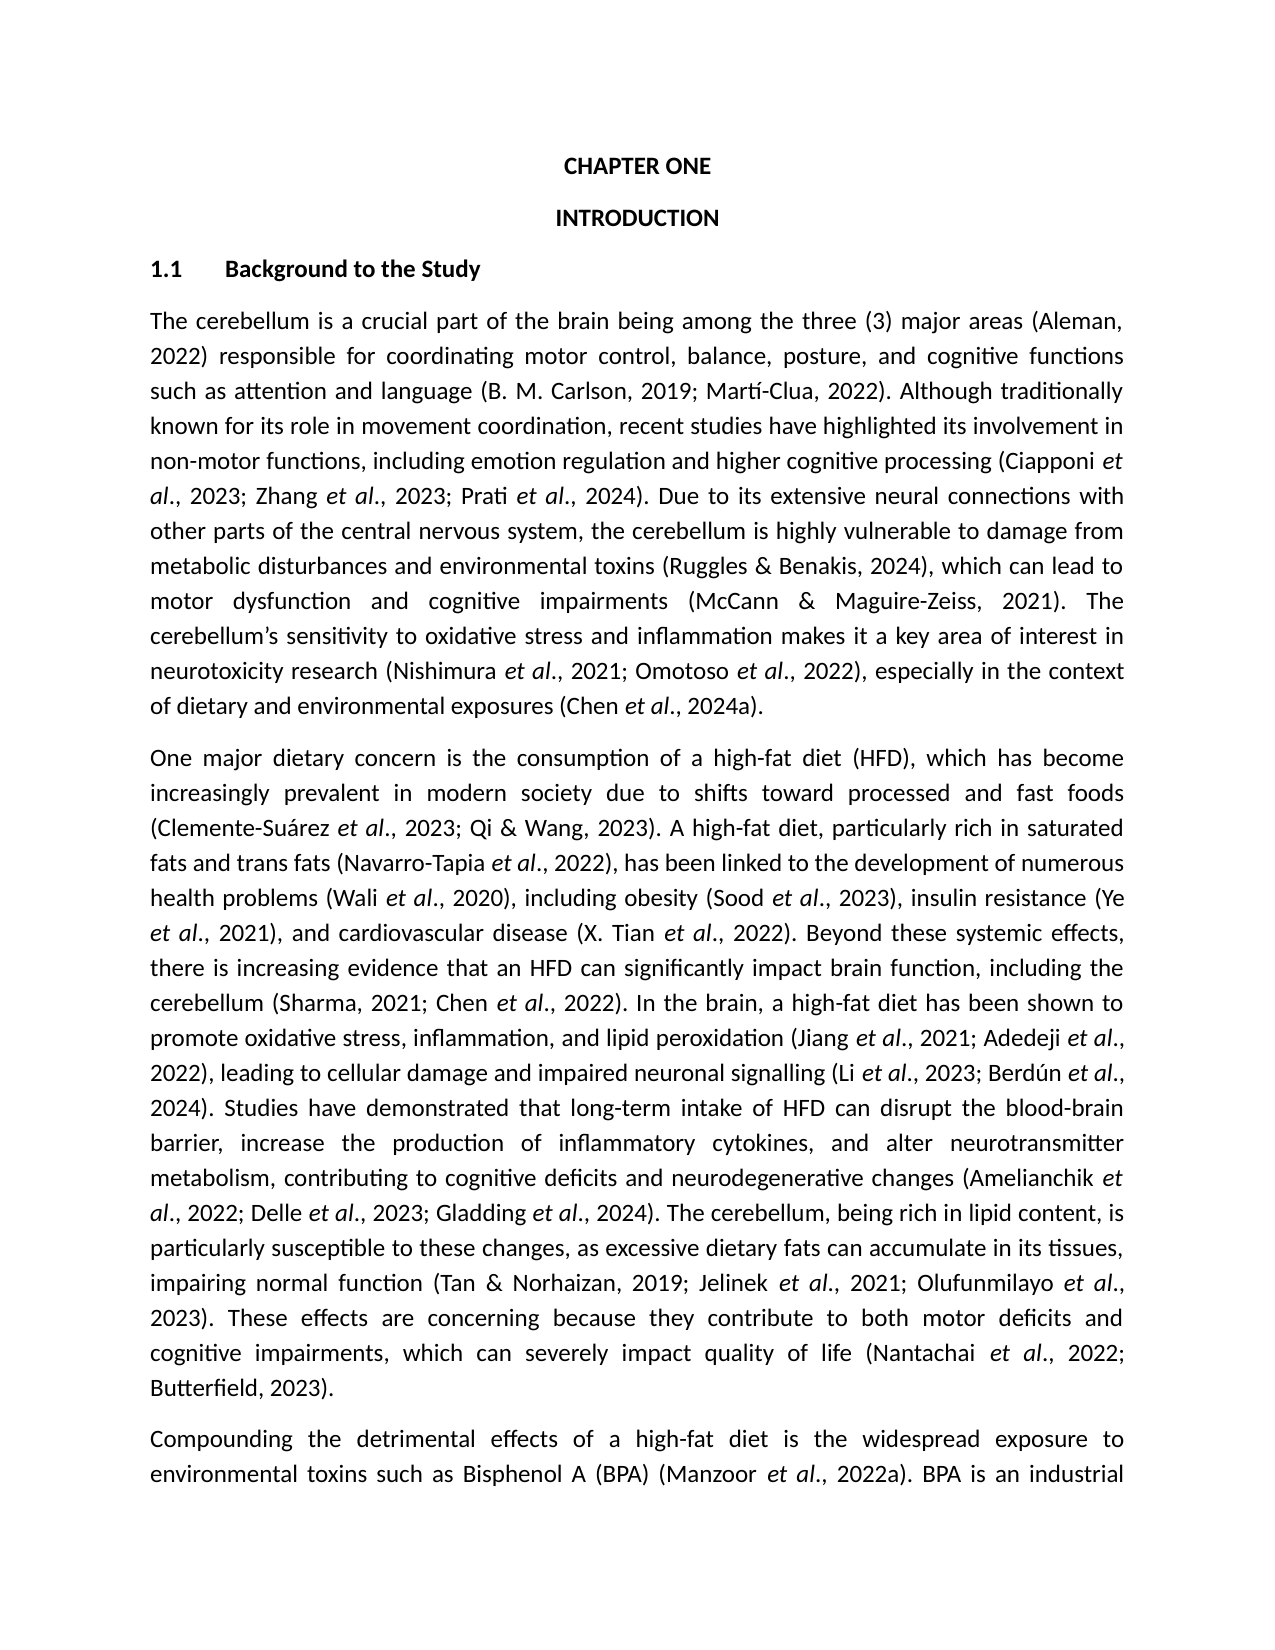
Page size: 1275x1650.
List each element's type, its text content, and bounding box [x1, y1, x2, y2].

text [150, 1423, 1125, 1489]
text CHAPTER ONE [150, 150, 1125, 181]
text 1.1 Background to the Study [150, 253, 1125, 284]
text The cerebellum is a crucial part of the brain being among the three (3) major areas (Aleman, 2022) responsible for coordinating motor control, balance, posture, and cognitive functions such as attention and language (B. M. Carlson, 2019; Martí-Clua, 2022). Although traditionally known for its role in movement coordination, recent studies have highlighted its involvement in non-motor functions, including emotion regulation and higher cognitive processing (Ciapponi et al., 2023; Zhang et al., 2023; Prati et al., 2024). Due to its extensive neural connections with other parts of the central nervous system, the cerebellum is highly vulnerable to damage from metabolic disturbances and environmental toxins (Ruggles & Benakis, 2024), which can lead to motor dysfunction and cognitive impairments (McCann & Maguire-Zeiss, 2021). The cerebellum’s sensitivity to oxidative stress and inflammation makes it a key area of interest in neurotoxicity research (Nishimura et al., 2021; Omotoso et al., 2022), especially in the context of dietary and environmental exposures (Chen et al., 2024a). [150, 305, 1125, 721]
text INTRODUCTION [150, 202, 1125, 232]
text One major dietary concern is the consumption of a high-fat diet (HFD), which has become increasingly prevalent in modern society due to shifts toward processed and fast foods (Clemente-Suárez et al., 2023; Qi & Wang, 2023). A high-fat diet, particularly rich in saturated fats and trans fats (Navarro-Tapia et al., 2022), has been linked to the development of numerous health problems (Wali et al., 2020), including obesity (Sood et al., 2023), insulin resistance (Ye et al., 2021), and cardiovascular disease (X. Tian et al., 2022). Beyond these systemic effects, there is increasing evidence that an HFD can significantly impact brain function, including the cerebellum (Sharma, 2021; Chen et al., 2022). In the brain, a high-fat diet has been shown to promote oxidative stress, inflammation, and lipid peroxidation (Jiang et al., 2021; Adedeji et al., 2022), leading to cellular damage and impaired neuronal signalling (Li et al., 2023; Berdún et al., 2024). Studies have demonstrated that long-term intake of HFD can disrupt the blood-brain barrier, increase the production of inflammatory cytokines, and alter neurotransmitter metabolism, contributing to cognitive deficits and neurodegenerative changes (Amelianchik et al., 2022; Delle et al., 2023; Gladding et al., 2024). The cerebellum, being rich in lipid content, is particularly susceptible to these changes, as excessive dietary fats can accumulate in its tissues, impairing normal function (Tan & Norhaizan, 2019; Jelinek et al., 2021; Olufunmilayo et al., 2023). These effects are concerning because they contribute to both motor deficits and cognitive impairments, which can severely impact quality of life (Nantachai et al., 2022; Butterfield, 2023). [150, 742, 1125, 1402]
